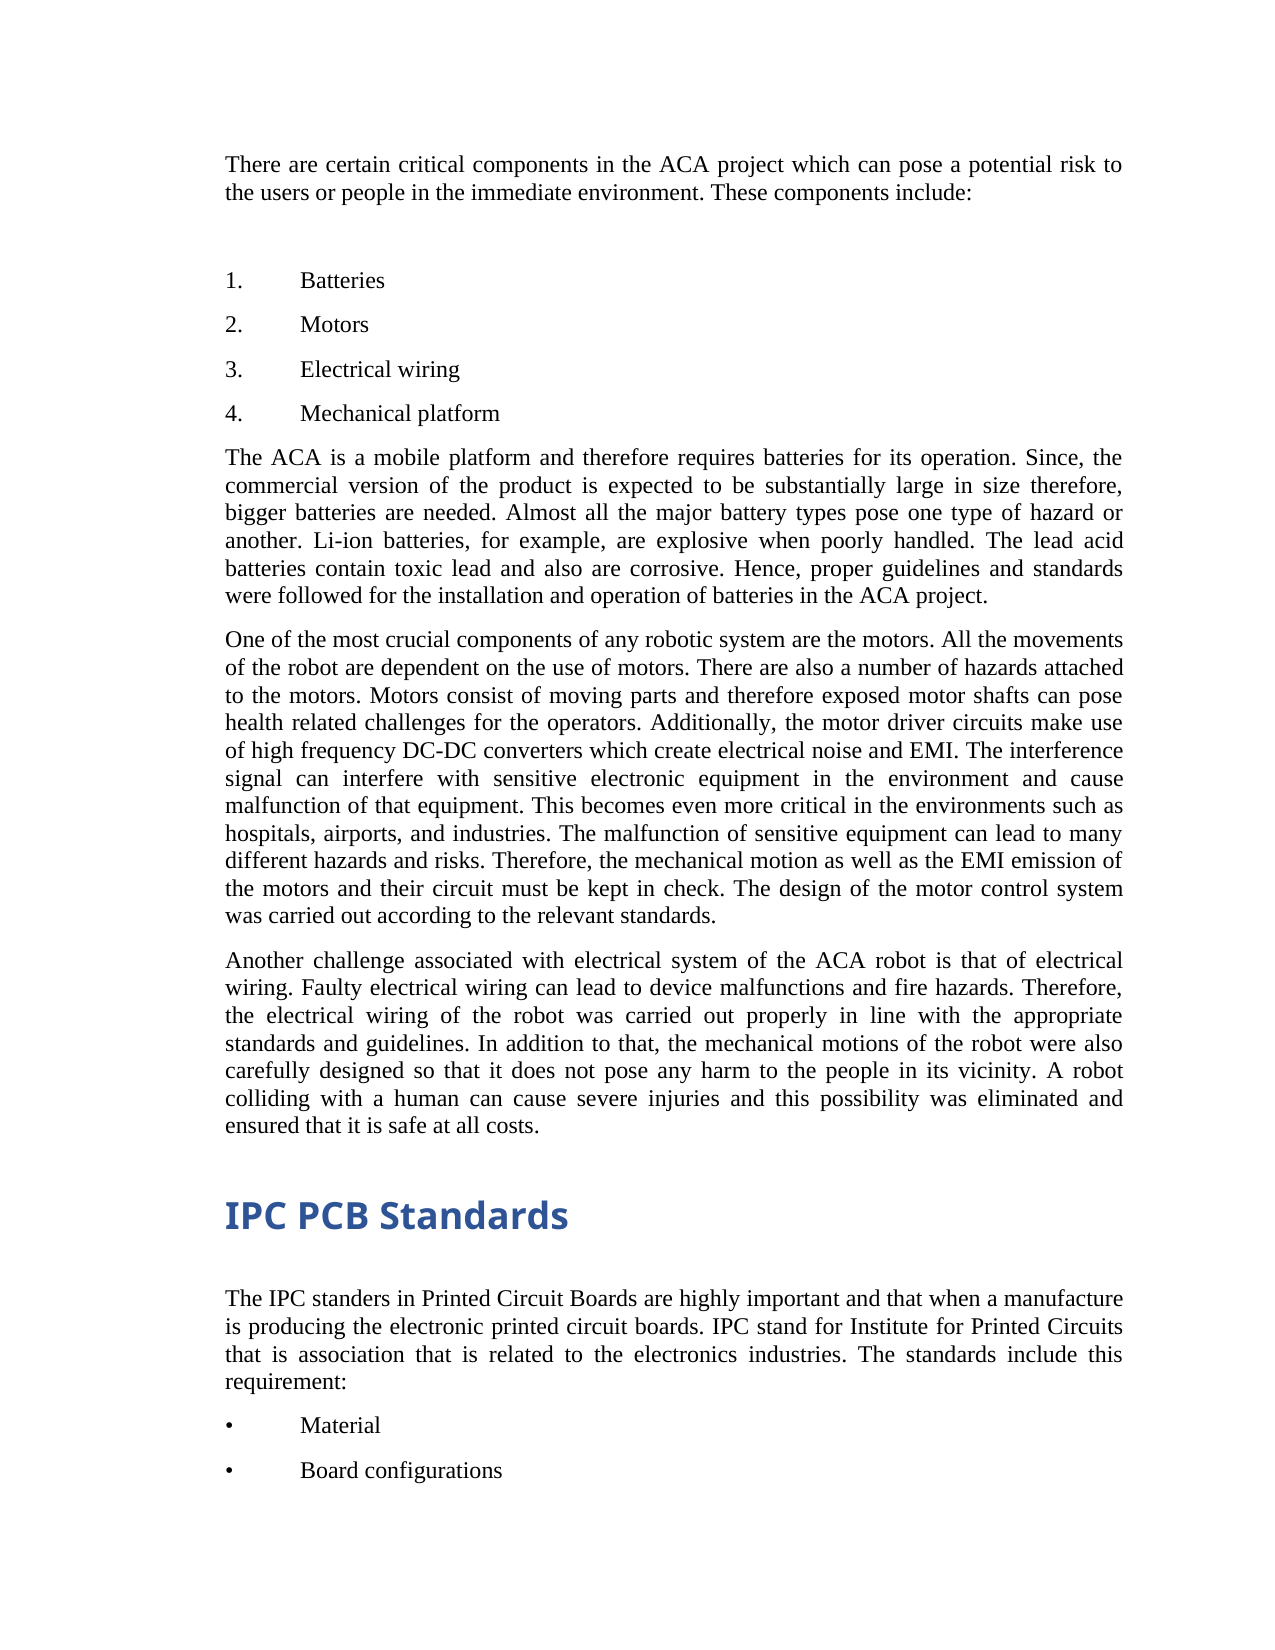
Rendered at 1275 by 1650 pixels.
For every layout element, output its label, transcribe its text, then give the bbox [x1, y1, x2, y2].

text The IPC standers in Printed Circuit Boards are highly important and that when a manufacture is producing the electronic printed circuit boards. IPC stand for Institute for Printed Circuits that is association that is related to the electronics industries. The standards include this requirement: [225, 1284, 1125, 1395]
subtitle IPC PCB Standards [225, 1189, 1125, 1240]
text 2. Motors [225, 310, 1125, 338]
text • Board configurations [225, 1456, 1125, 1483]
text One of the most crucial components of any robotic system are the motors. All the movements of the robot are dependent on the use of motors. There are also a number of hazards attached to the motors. Motors consist of moving parts and therefore exposed motor shafts can pose health related challenges for the operators. Additionally, the motor driver circuits make use of high frequency DC-DC converters which create electrical noise and EMI. The interference signal can interfere with sensitive electronic equipment in the environment and cause malfunction of that equipment. This becomes even more critical in the environments such as hospitals, airports, and industries. The malfunction of sensitive equipment can lead to many different hazards and risks. Therefore, the mechanical motion as well as the EMI emission of the motors and their circuit must be kept in check. The design of the motor control system was carried out according to the relevant standards. [225, 626, 1125, 929]
text Another challenge associated with electrical system of the ACA robot is that of electrical wiring. Faulty electrical wiring can lead to device malfunctions and fire hazards. Therefore, the electrical wiring of the robot was carried out properly in line with the appropriate standards and guidelines. In addition to that, the mechanical motions of the robot were also carefully designed so that it does not pose any harm to the people in its vicinity. A robot colliding with a human can cause severe injuries and this possibility was eliminated and ensured that it is safe at all costs. [225, 946, 1125, 1139]
text 1. Batteries [225, 266, 1125, 294]
text • Material [225, 1411, 1125, 1439]
text 4. Mechanical platform [225, 399, 1125, 427]
text 3. Electrical wiring [225, 355, 1125, 382]
text There are certain critical components in the ACA project which can pose a potential risk to the users or people in the immediate environment. These components include: [225, 150, 1125, 205]
text The ACA is a mobile platform and therefore requires batteries for its operation. Since, the commercial version of the product is expected to be substantially large in size therefore, bigger batteries are needed. Almost all the major battery types pose one type of hazard or another. Li-ion batteries, for example, are explosive when poorly handled. The lead acid batteries contain toxic lead and also are corrosive. Hence, proper guidelines and standards were followed for the installation and operation of batteries in the ACA project. [225, 443, 1125, 609]
